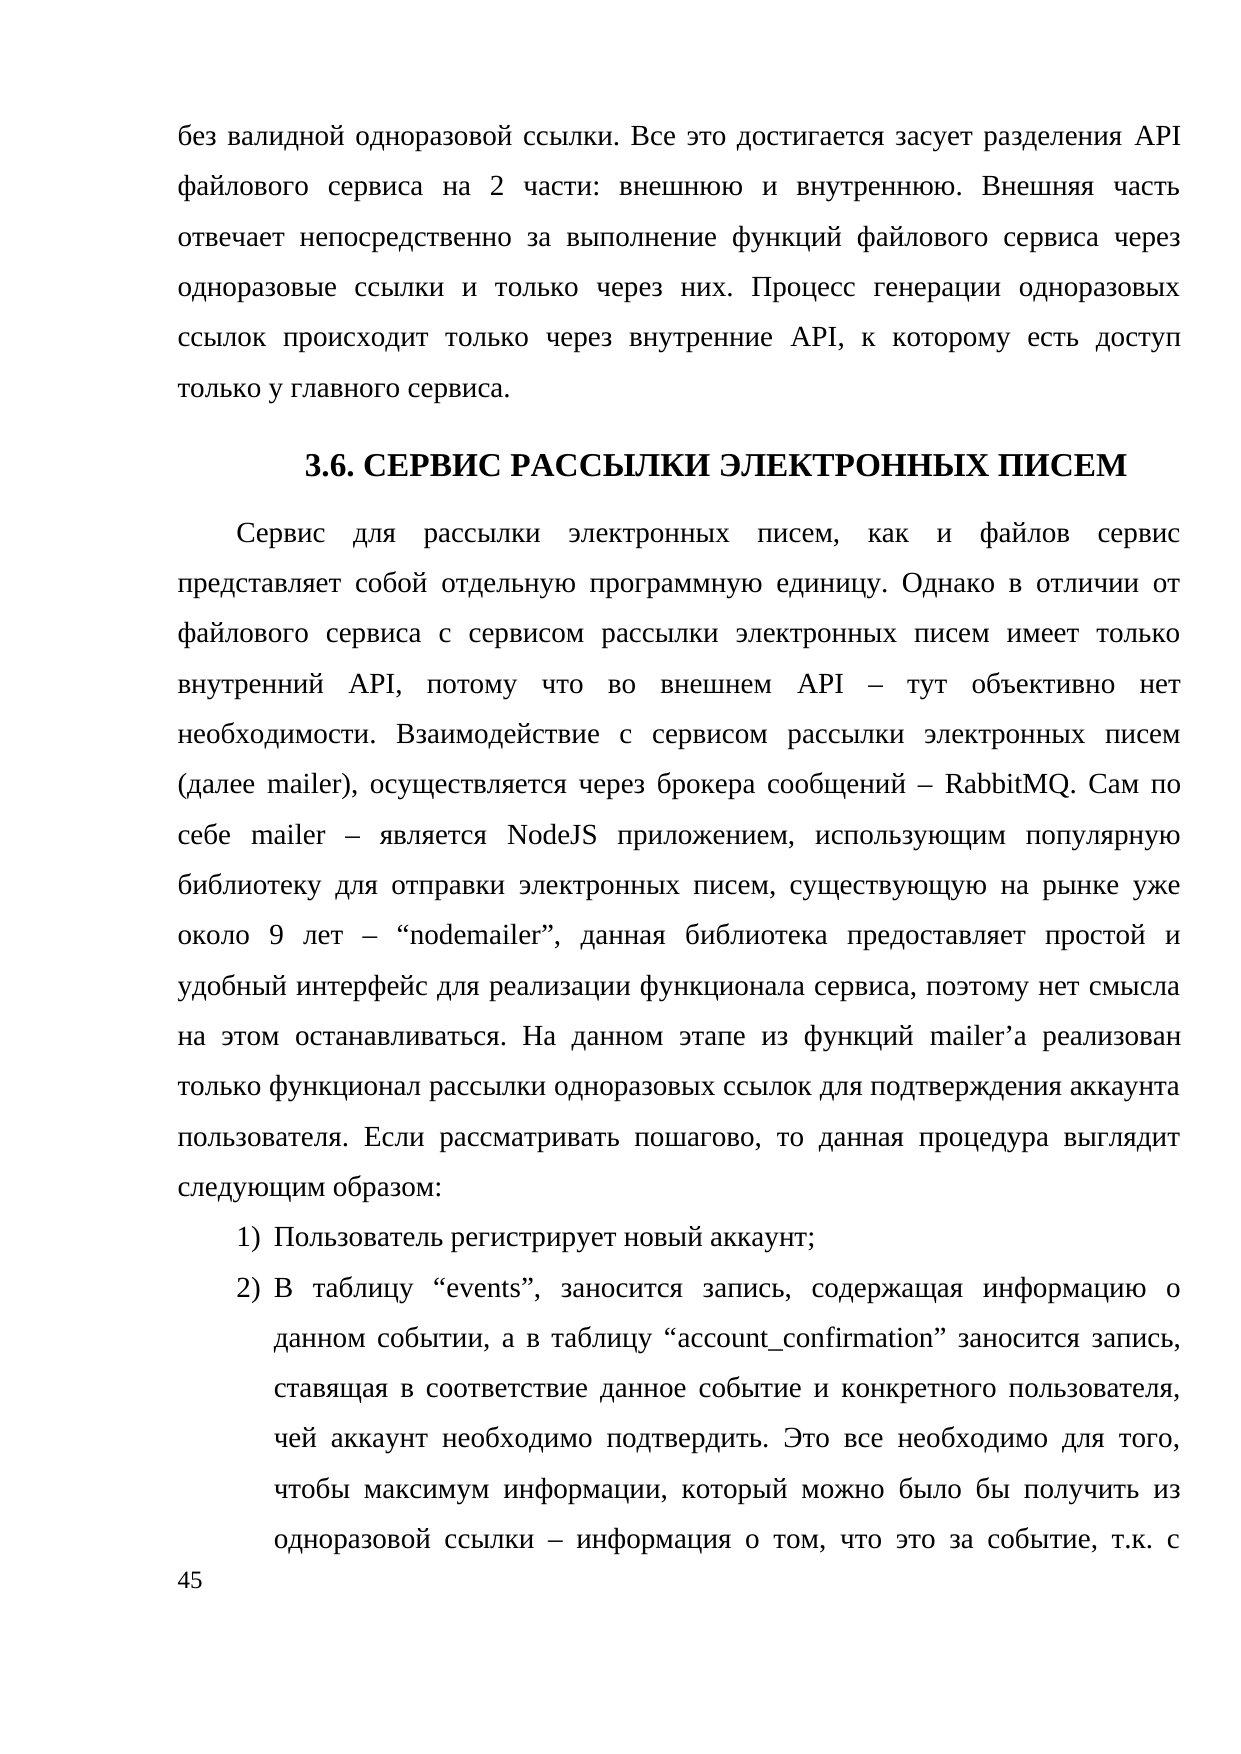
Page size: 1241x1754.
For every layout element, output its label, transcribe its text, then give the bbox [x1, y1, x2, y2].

subtitle 3.6. СЕРВИС РАССЫЛКИ ЭЛЕКТРОННЫХ ПИСЕМ [251, 445, 1181, 483]
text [177, 118, 1181, 403]
list Пользователь регистрирует новый аккаунт; [236, 1219, 1181, 1253]
text Сервис для рассылки электронных писем, как и файлов сервис представляет собой отдельную программную единицу. Однако в отличии от файлового сервиса с сервисом рассылки электронных писем имеет только внутренний API, потому что во внешнем API – тут объективно нет необходимости. Взаимодействие с сервисом рассылки электронных писем (далее mailer), осуществляется через брокера сообщений – RabbitMQ. Сам по себе mailer – является NodeJS приложением, использующим популярную библиотеку для отправки электронных писем, существующую на рынке уже около 9 лет – “nodemailer”, данная библиотека предоставляет простой и удобный интерфейс для реализации функционала сервиса, поэтому нет смысла на этом останавливаться. На данном этапе из функций mailer’а реализован только функционал рассылки одноразовых ссылок для подтверждения аккаунта пользователя. Если рассматривать пошагово, то данная процедура выглядит следующим образом: [177, 515, 1181, 1203]
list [236, 1270, 1181, 1555]
